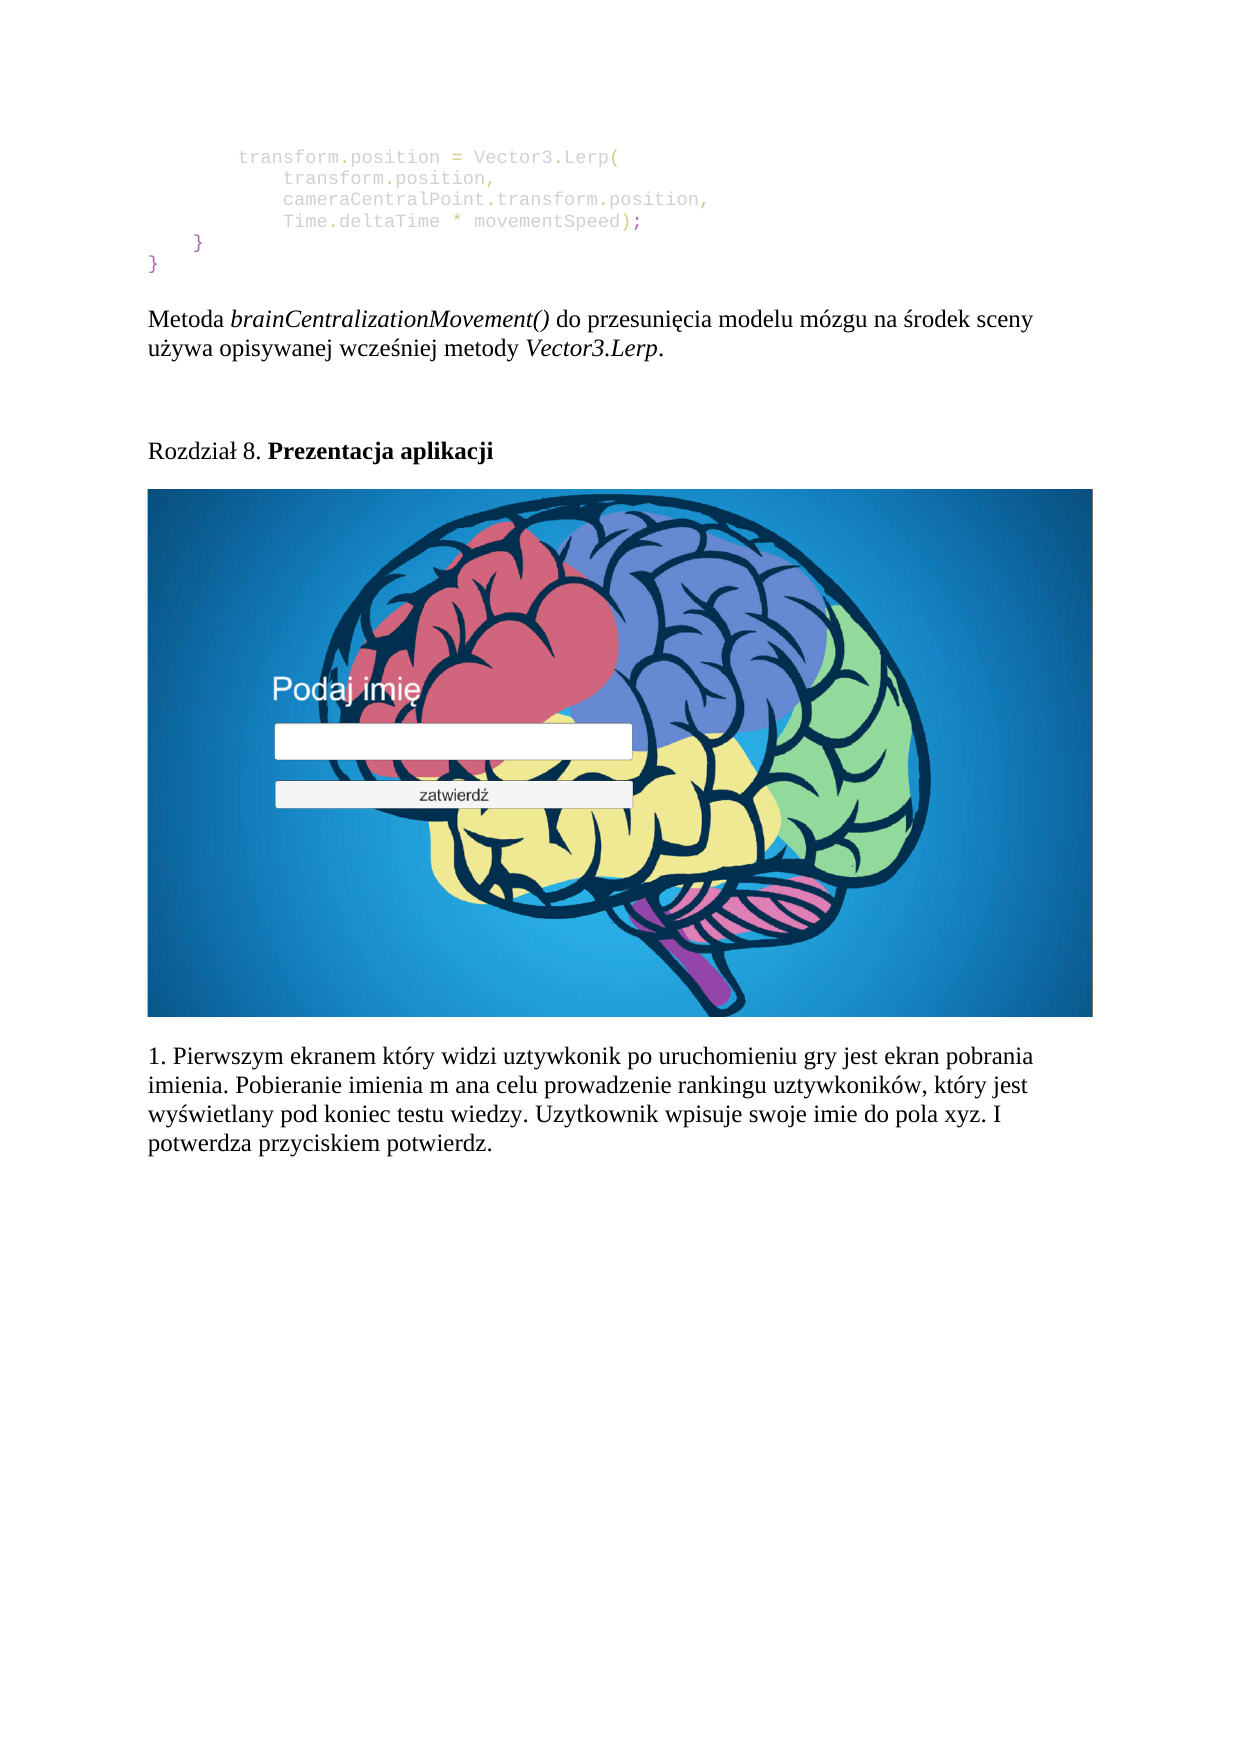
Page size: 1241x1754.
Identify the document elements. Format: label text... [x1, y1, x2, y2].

text Metoda brainCentralizationMovement() do przesunięcia modelu mózgu na środek sceny używa opisywanej wcześniej metody Vector3.Lerp. [148, 304, 1093, 361]
text Rozdział 8. Prezentacja aplikacji [148, 436, 1093, 465]
text Time.deltaTime * movementSpeed); [148, 211, 1093, 233]
picture [147, 489, 1093, 1017]
text 1. Pierwszym ekranem który widzi uztywkonik po uruchomieniu gry jest ekran pobrania imienia. Pobieranie imienia m ana celu prowadzenie rankingu uztywkoników, który jest wyświetlany pod koniec testu wiedzy. Uzytkownik wpisuje swoje imie do pola xyz. I potwerdza przyciskiem potwierdz. [148, 1041, 1093, 1156]
text } [148, 233, 1093, 254]
text cameraCentralPoint.transform.position, [148, 190, 1093, 211]
text } [148, 254, 1093, 275]
text transform.position, [148, 169, 1093, 190]
text transform.position = Vector3.Lerp( [148, 148, 1093, 169]
